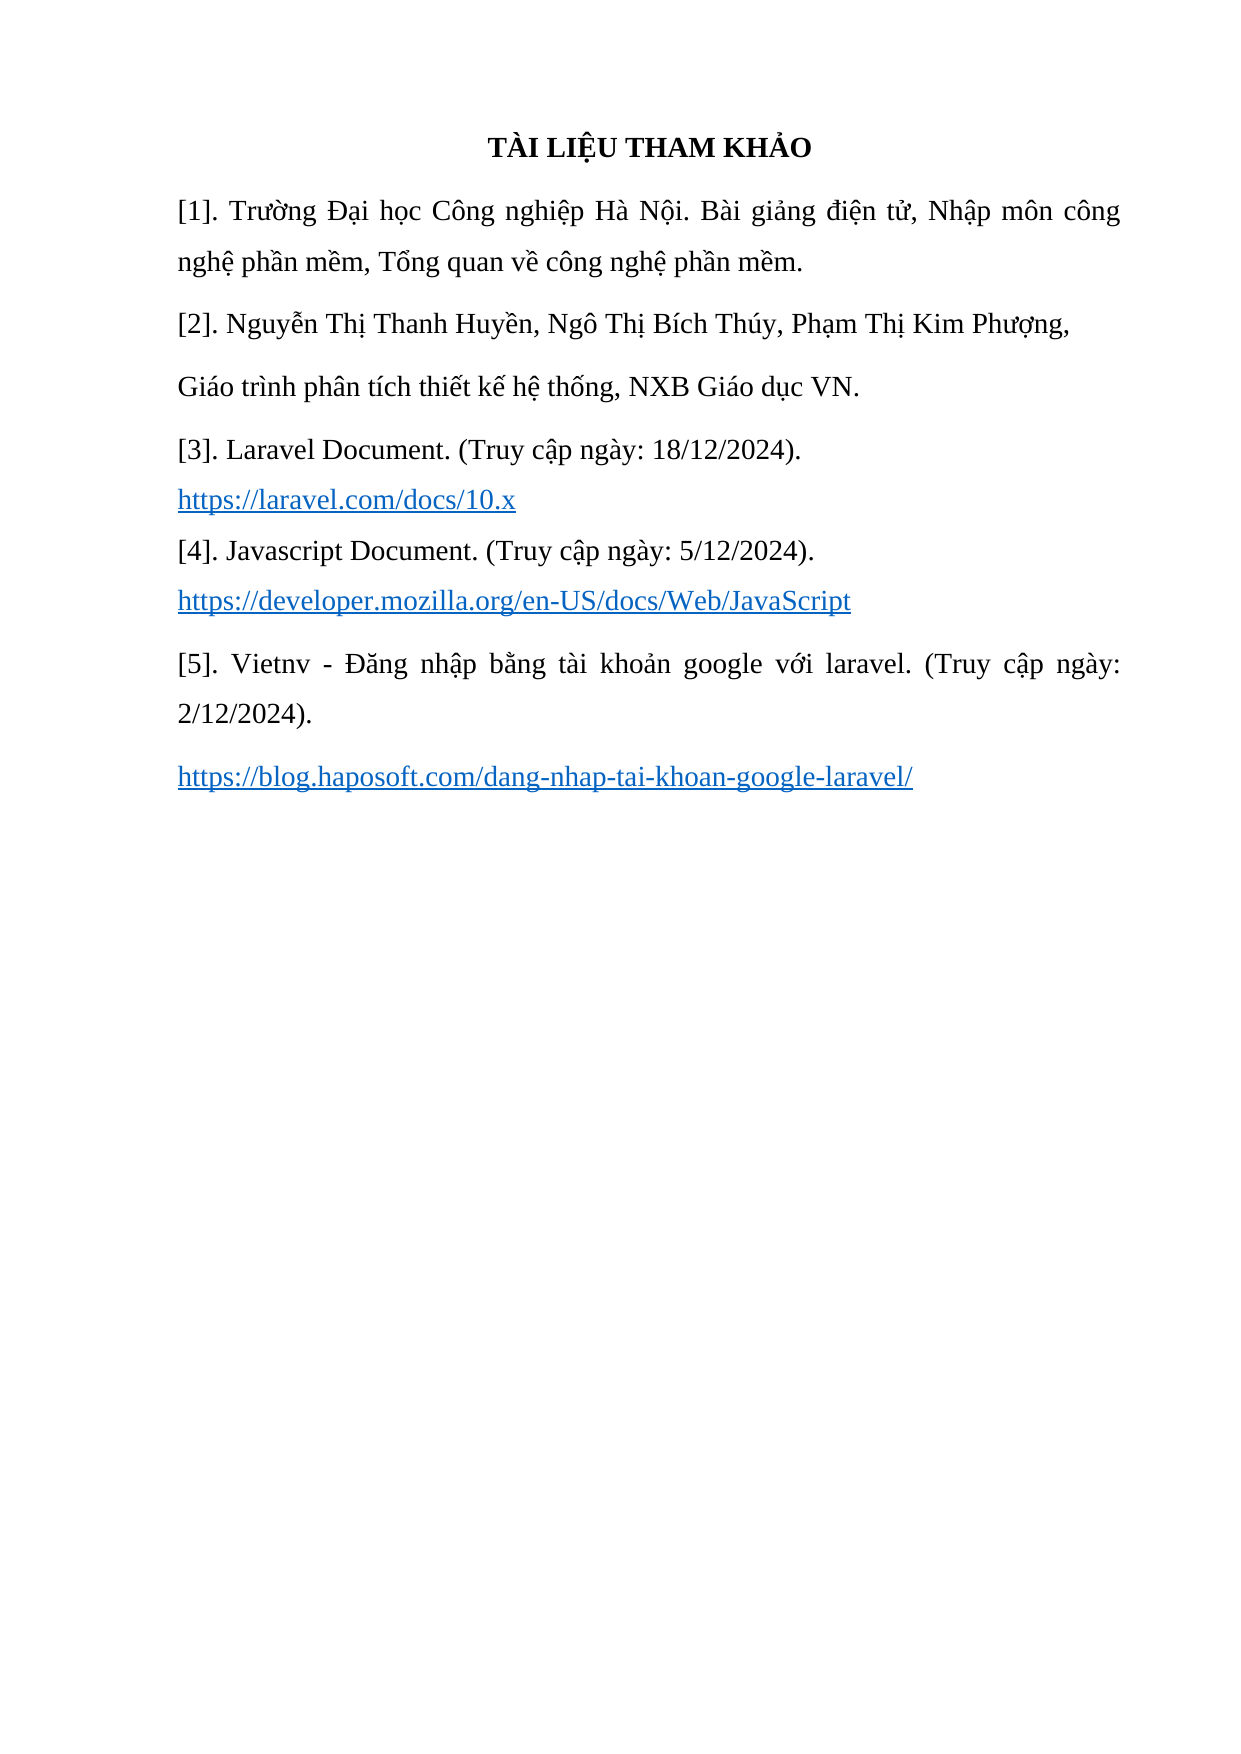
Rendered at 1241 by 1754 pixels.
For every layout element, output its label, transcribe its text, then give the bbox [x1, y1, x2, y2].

text https://blog.haposoft.com/dang-nhap-tai-khoan-google-laravel/ [177, 759, 1122, 793]
list TÀI LIỆU THAM KHẢO [177, 131, 1122, 164]
list [4]. Javascript Document. (Truy cập ngày: 5/12/2024). [177, 533, 1122, 566]
text [2]. Nguyễn Thị Thanh Huyền, Ngô Thị Bích Thúy, Phạm Thị Kim Phượng, [177, 307, 1122, 340]
list [3]. Laravel Document. (Truy cập ngày: 18/12/2024). [177, 432, 1122, 466]
text [1]. Trường Đại học Công nghiệp Hà Nội. Bài giảng điện tử, Nhập môn công nghệ phần mềm, Tổng quan về công nghệ phần mềm. [177, 193, 1122, 277]
text [5]. Vietnv - Đăng nhập bằng tài khoản google với laravel. (Truy cập ngày: 2/12/2024). [177, 646, 1122, 730]
list https://developer.mozilla.org/en-US/docs/Web/JavaScript [177, 583, 1122, 617]
list https://laravel.com/docs/10.x [177, 482, 1122, 516]
text Giáo trình phân tích thiết kế hệ thống, NXB Giáo dục VN. [177, 369, 1122, 403]
